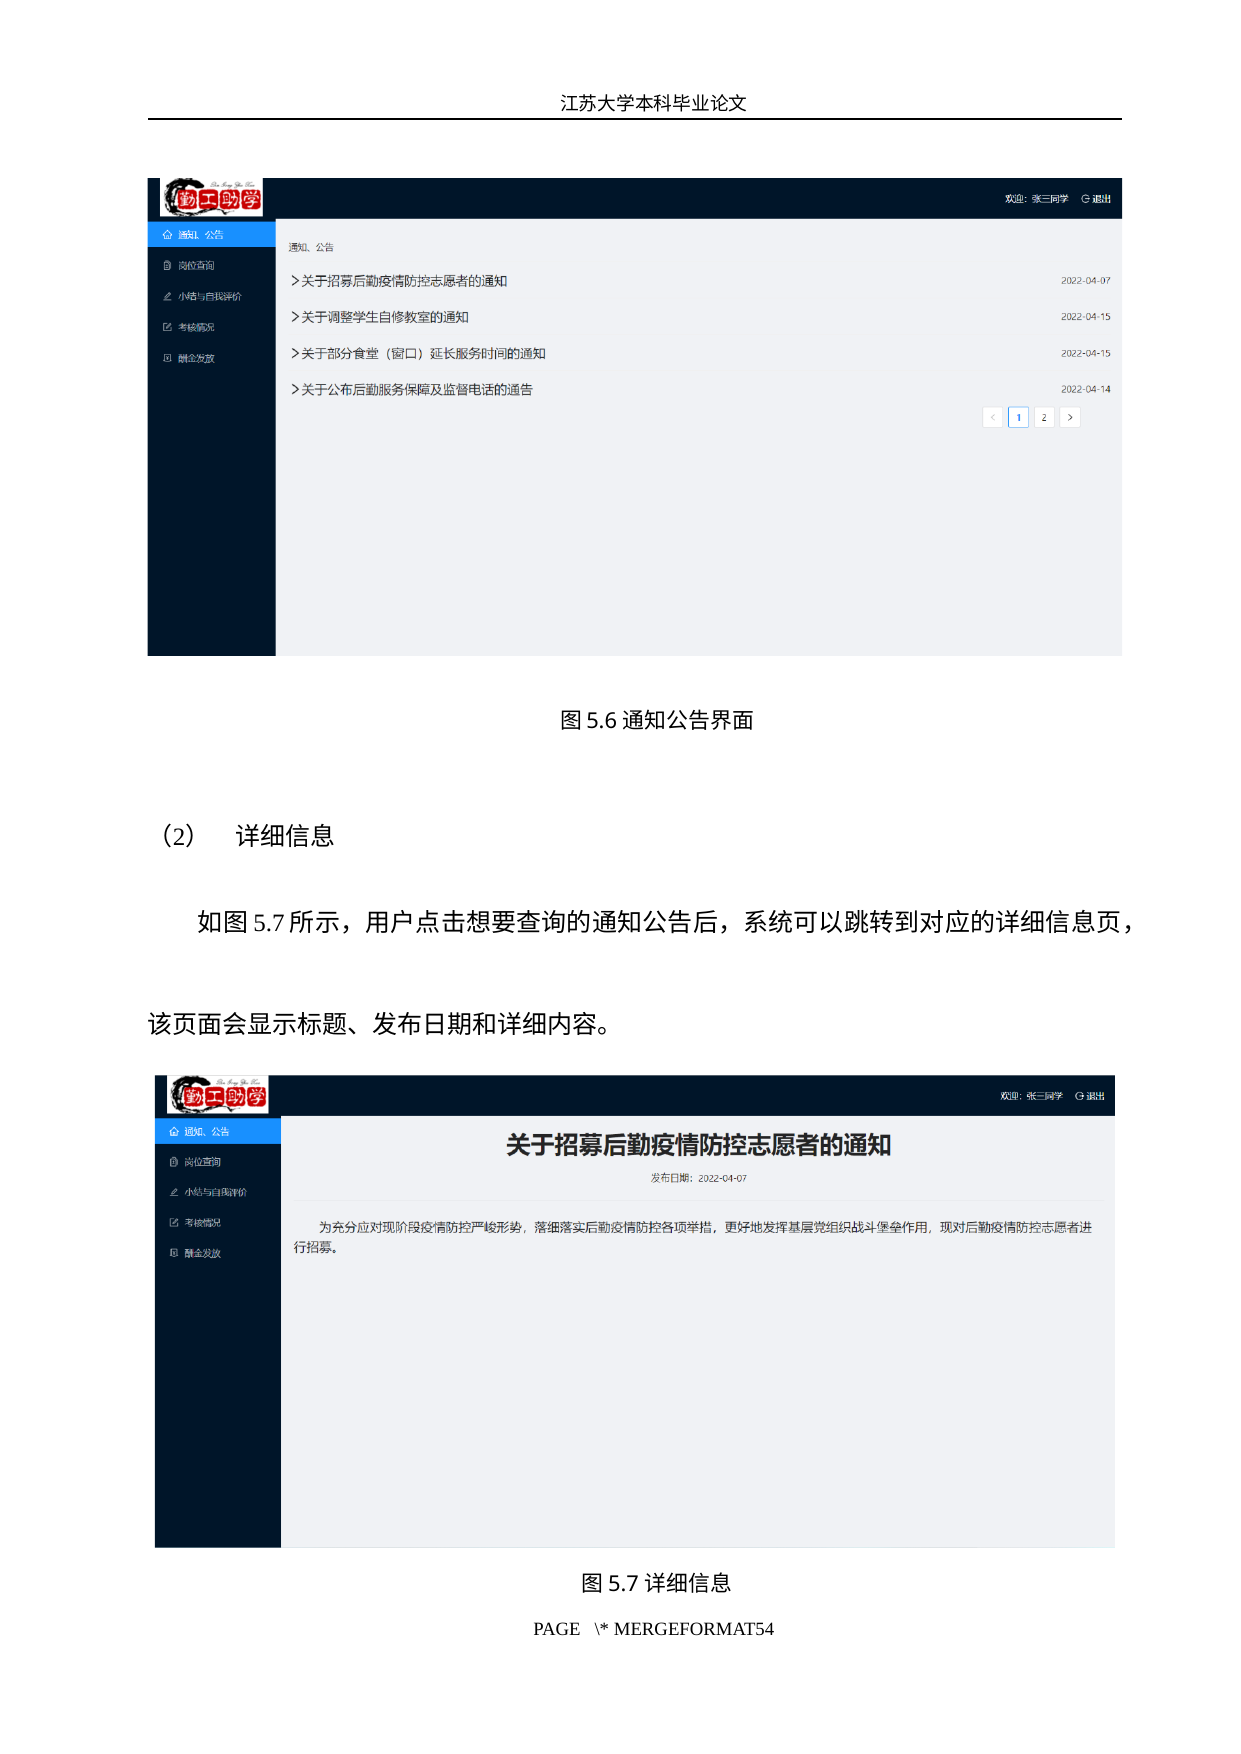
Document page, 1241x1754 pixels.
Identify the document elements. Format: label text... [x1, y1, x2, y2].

list 详细信息 [148, 801, 1122, 869]
text 图5.7 详细信息 [148, 1565, 1122, 1599]
text 如图5.7所示，用户点击想要查询的通知公告后，系统可以跳转到对应的详细信息页，该页面会显示标题、发布日期和详细内容。 [148, 887, 1122, 1057]
text 图5.6 通知公告界面 [148, 702, 1122, 736]
picture [154, 1075, 1115, 1548]
picture [147, 178, 1123, 656]
